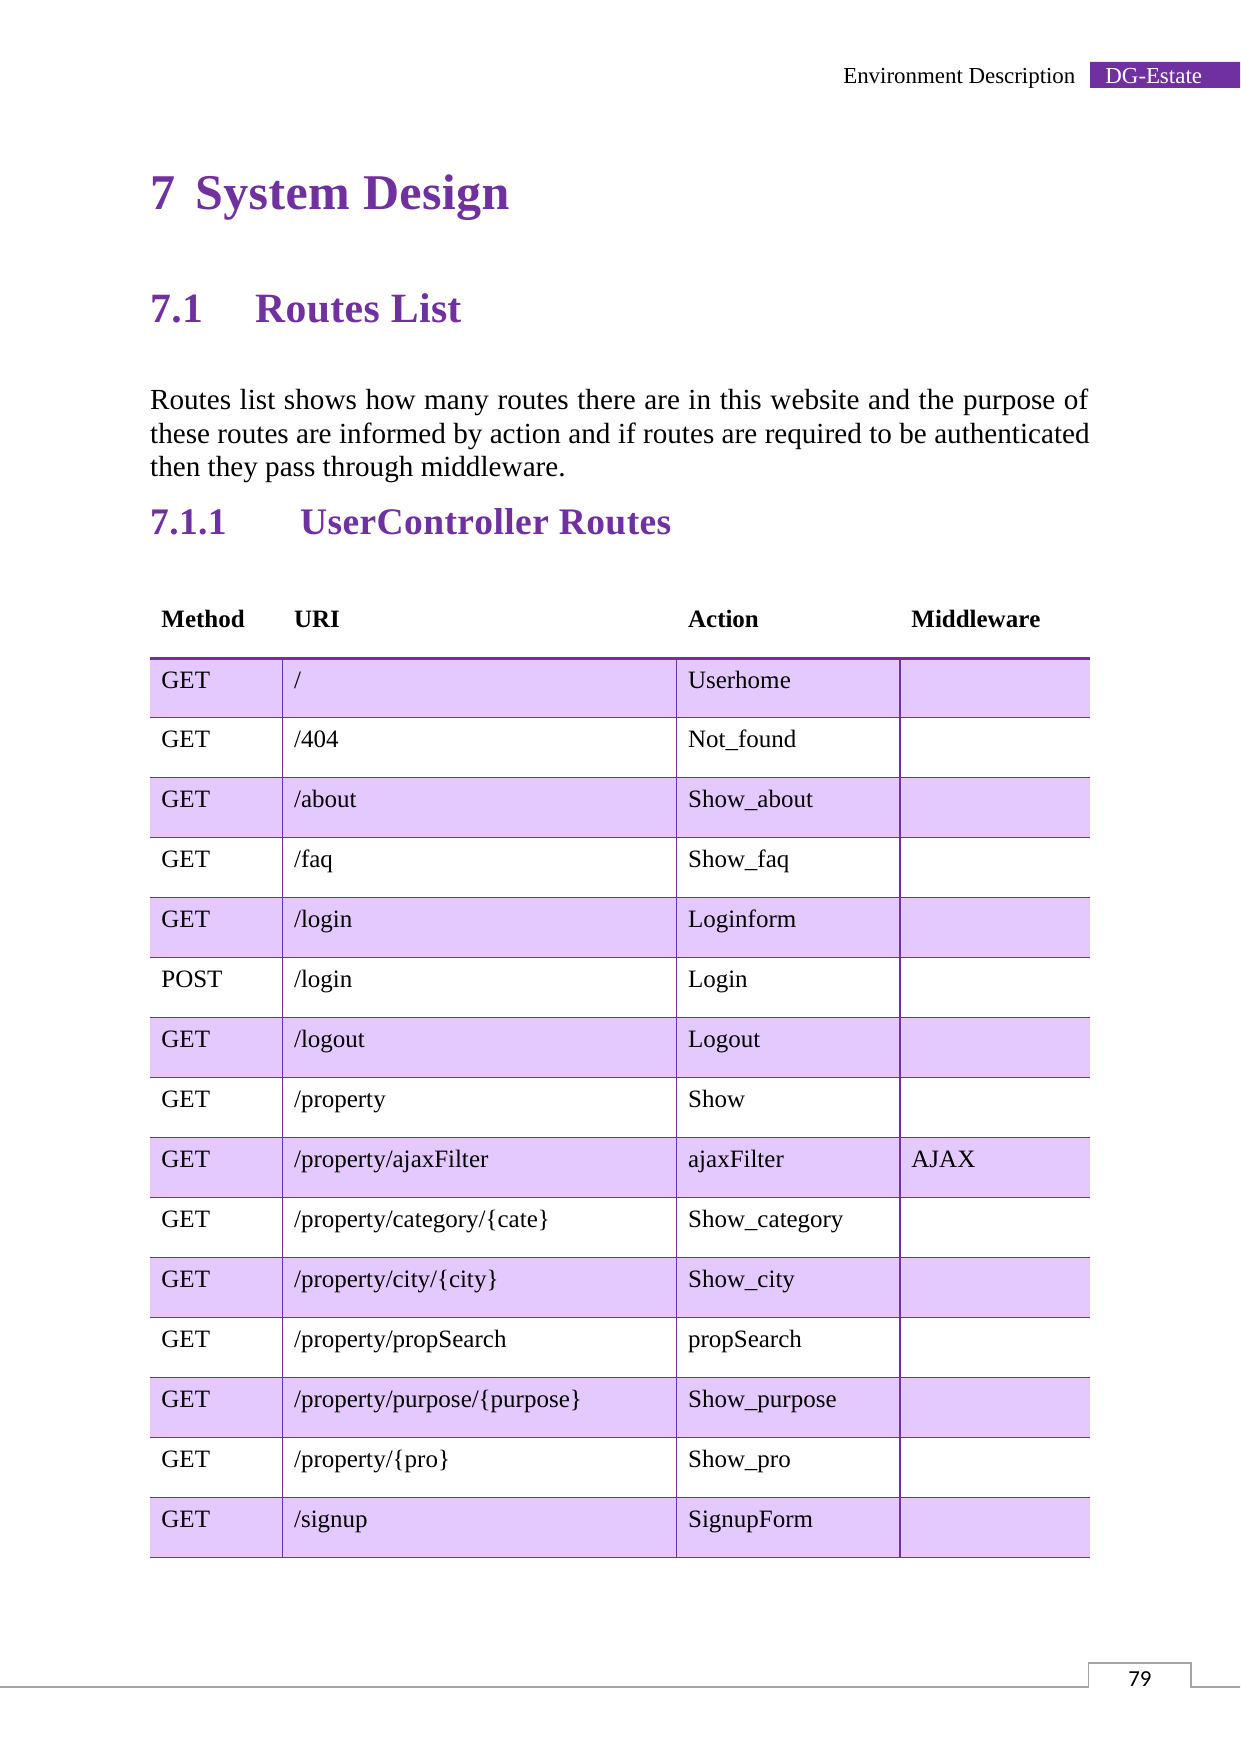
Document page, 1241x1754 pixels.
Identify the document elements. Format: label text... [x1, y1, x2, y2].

table_cell [901, 1078, 1090, 1137]
table_cell Show_about [677, 778, 899, 837]
table_header Action [677, 597, 900, 657]
table_cell Show [677, 1078, 899, 1137]
table_cell Show_category [677, 1198, 899, 1257]
table_cell Userhome [677, 660, 899, 717]
table_cell GET [150, 1018, 282, 1077]
table_cell GET [150, 660, 282, 717]
table_cell /property/propSearch [283, 1318, 676, 1377]
table_cell GET [150, 1198, 282, 1257]
table_cell /property [283, 1078, 676, 1137]
table_cell GET [150, 1078, 282, 1137]
table_cell GET [150, 718, 282, 777]
table_cell GET [150, 1318, 282, 1377]
table_cell Show_faq [677, 838, 899, 897]
text Routes list shows how many routes there are in this website and the purpose of these routes are informed by action and if routes are required to be authenticated then they pass through middleware. [150, 382, 1090, 483]
table_cell Show_city [677, 1258, 899, 1317]
table_cell Login [677, 958, 899, 1017]
table_cell GET [150, 1438, 282, 1497]
table_header Middleware [900, 597, 1090, 657]
table_cell ajaxFilter [677, 1138, 899, 1197]
subtitle System Design [150, 162, 1090, 220]
table_cell GET [150, 898, 282, 957]
table_cell /404 [283, 718, 676, 777]
table_cell [901, 718, 1090, 777]
table_cell Not_found [677, 718, 899, 777]
table_cell GET [150, 838, 282, 897]
table_cell /property/ajaxFilter [283, 1138, 676, 1197]
table_cell [901, 1018, 1090, 1077]
table_cell POST [150, 958, 282, 1017]
table_cell [901, 1318, 1090, 1377]
table_cell SignupForm [677, 1498, 899, 1557]
table_cell GET [150, 1378, 282, 1437]
table_header URI [283, 597, 677, 657]
subtitle UserController Routes [150, 500, 1090, 543]
table_cell [901, 898, 1090, 957]
subtitle Routes List [150, 284, 1090, 332]
table_cell [901, 1378, 1090, 1437]
table_cell /login [283, 958, 676, 1017]
table_cell [901, 1258, 1090, 1317]
table_cell [901, 778, 1090, 837]
table_cell Logout [677, 1018, 899, 1077]
table_cell GET [150, 1498, 282, 1557]
table_cell /property/city/{city} [283, 1258, 676, 1317]
table_cell / [283, 660, 676, 717]
table_cell Show_pro [677, 1438, 899, 1497]
table_cell [901, 1438, 1090, 1497]
table_cell propSearch [677, 1318, 899, 1377]
table_cell GET [150, 1138, 282, 1197]
table_cell /property/purpose/{purpose} [283, 1378, 676, 1437]
table_cell [901, 958, 1090, 1017]
table_cell /property/{pro} [283, 1438, 676, 1497]
table_cell [901, 1198, 1090, 1257]
table_cell Show_purpose [677, 1378, 899, 1437]
table_header Method [150, 597, 283, 657]
table_cell /faq [283, 838, 676, 897]
table_cell [901, 1498, 1090, 1557]
table_cell [901, 838, 1090, 897]
table_cell GET [150, 778, 282, 837]
table_cell [901, 660, 1090, 717]
table_cell Loginform [677, 898, 899, 957]
table_cell /signup [283, 1498, 676, 1557]
table_cell /about [283, 778, 676, 837]
table_cell AJAX [901, 1138, 1090, 1197]
table_cell GET [150, 1258, 282, 1317]
table_cell /login [283, 898, 676, 957]
table_cell /logout [283, 1018, 676, 1077]
table_cell /property/category/{cate} [283, 1198, 676, 1257]
